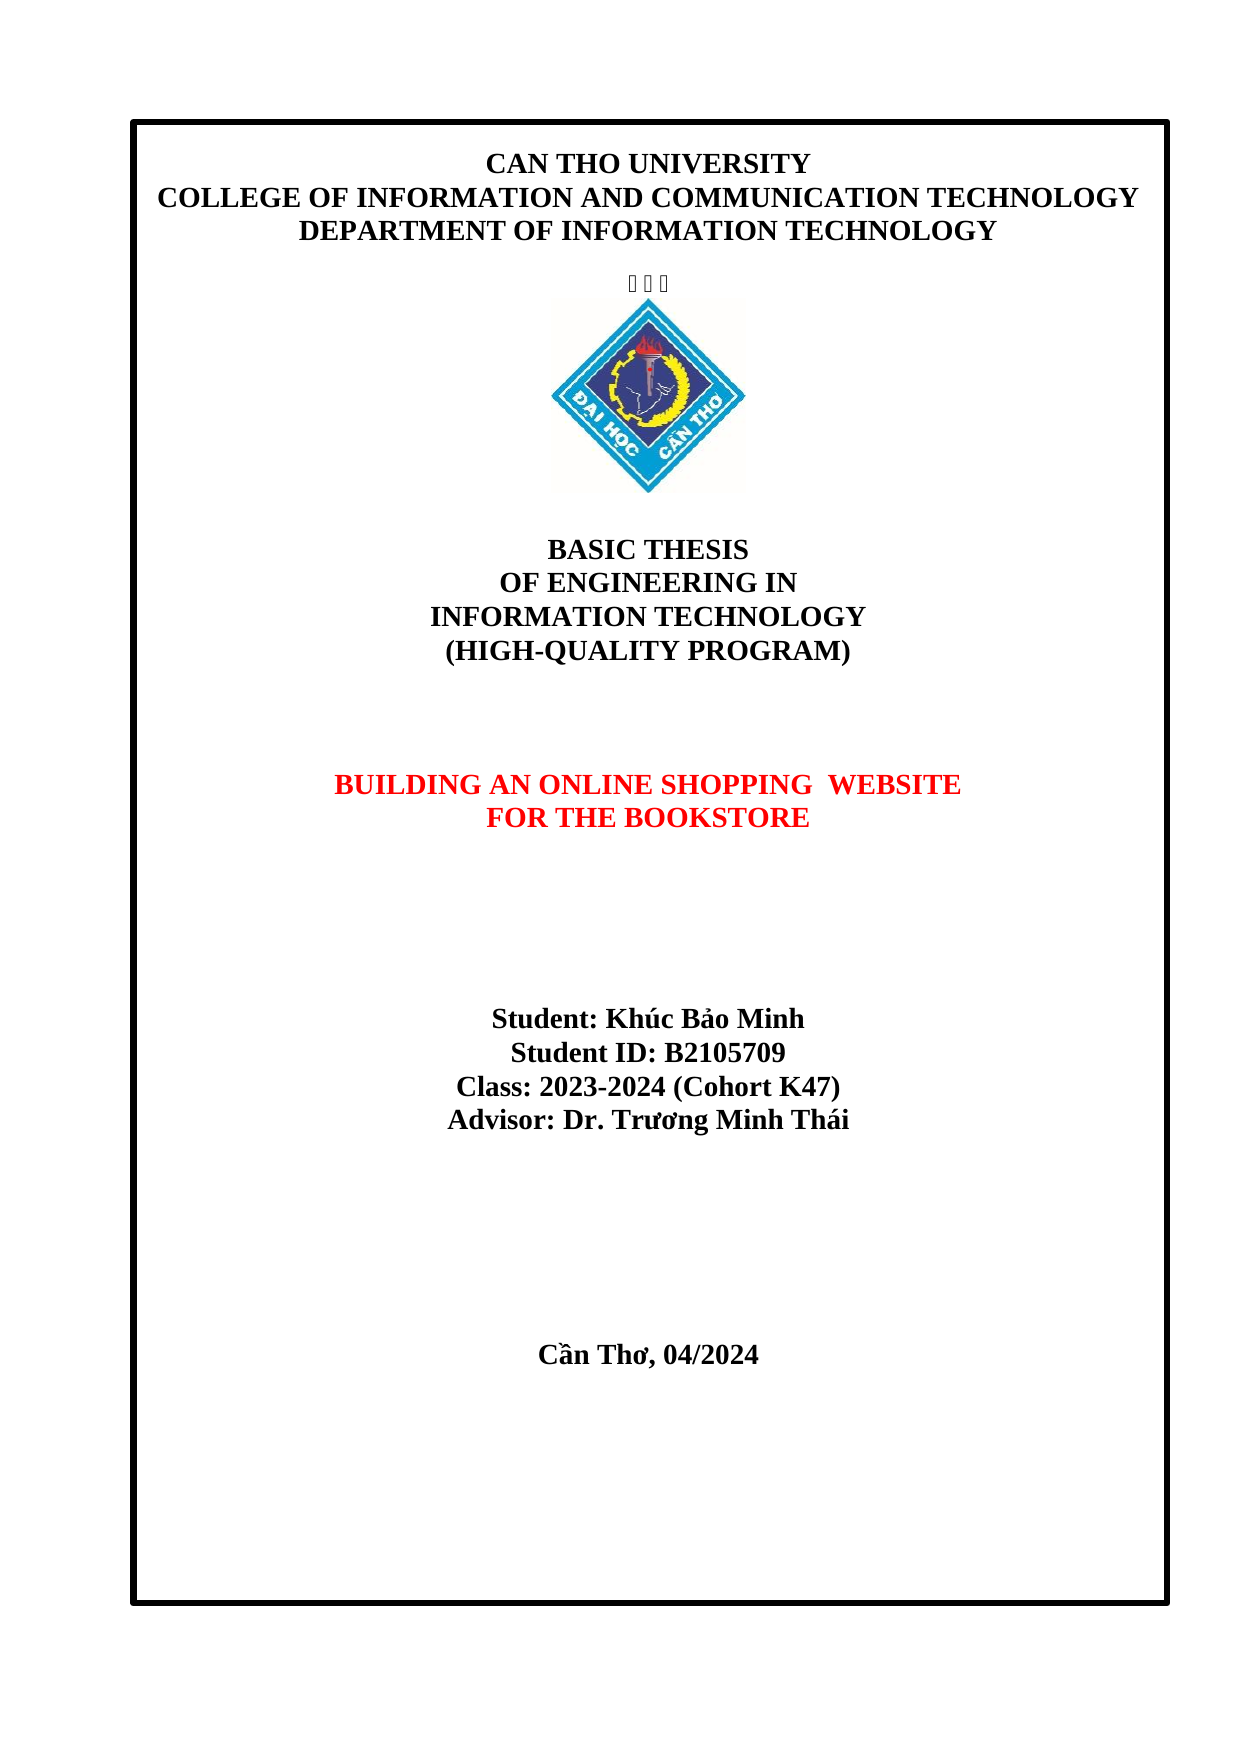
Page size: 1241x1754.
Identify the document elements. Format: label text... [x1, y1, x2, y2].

text INFORMATION TECHNOLOGY [130, 599, 1166, 633]
text OF ENGINEERING IN [130, 566, 1166, 599]
text FOR THE BOOKSTORE [130, 800, 1166, 834]
text Student: Khúc Bảo Minh [130, 1002, 1166, 1035]
text Class: 2023-2024 (Cohort K47) [130, 1069, 1166, 1102]
text Cần Thơ, 04/2024 [130, 1337, 1166, 1371]
text Student ID: B2105709 [130, 1035, 1166, 1069]
picture [546, 298, 750, 499]
text Advisor: Dr. Trương Minh Thái [130, 1102, 1166, 1136]
text CAN THO UNIVERSITY [130, 146, 1166, 180]
text COLLEGE OF INFORMATION AND COMMUNICATION TECHNOLOGY DEPARTMENT OF INFORMATION TECHNOLOGY [130, 180, 1166, 247]
text (HIGH-QUALITY PROGRAM) [130, 633, 1166, 666]
text BUILDING AN ONLINE SHOPPING WEBSITE [130, 767, 1166, 800]
text BASIC THESIS [130, 532, 1166, 566]
